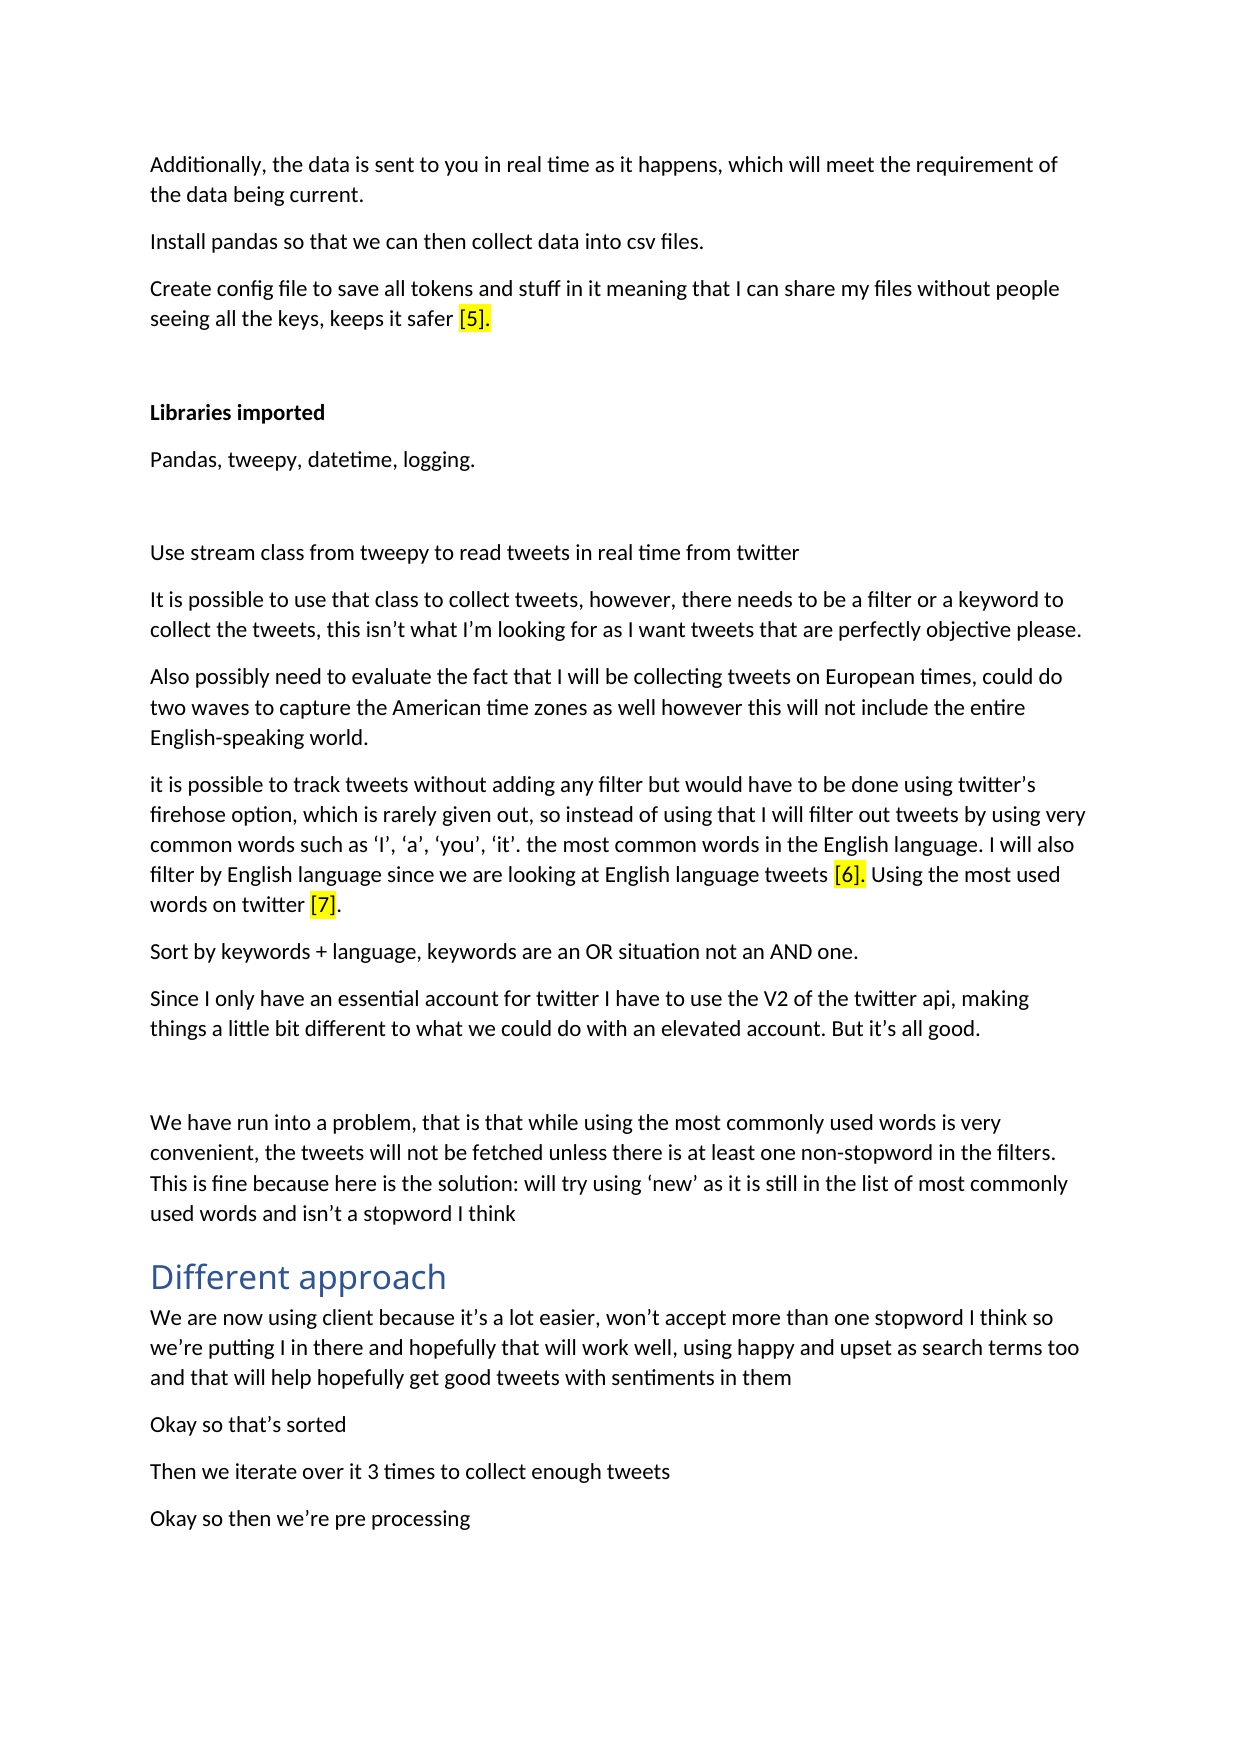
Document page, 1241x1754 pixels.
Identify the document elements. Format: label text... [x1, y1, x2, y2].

text Use stream class from tweepy to read tweets in real time from twitter [150, 538, 1090, 567]
subtitle Different approach [150, 1254, 1090, 1299]
text Since I only have an essential account for twitter I have to use the V2 of the twitter api, making things a little bit different to what we could do with an elevated account. But it’s all good. [150, 984, 1090, 1043]
text Sort by keywords + language, keywords are an OR situation not an AND one. [150, 937, 1090, 966]
text It is possible to use that class to collect tweets, however, there needs to be a filter or a keyword to collect the tweets, this isn’t what I’m looking for as I want tweets that are perfectly objective please. [150, 585, 1090, 644]
text Okay so then we’re pre processing [150, 1504, 1090, 1532]
text Pandas, tweepy, datetime, logging. [150, 445, 1090, 473]
text Libraries imported [150, 398, 1090, 426]
text Okay so that’s sorted [150, 1410, 1090, 1438]
text We have run into a problem, that is that while using the most commonly used words is very convenient, the tweets will not be fetched unless there is at least one non-stopword in the filters. This is fine because here is the solution: will try using ‘new’ as it is still in the list of most commonly used words and isn’t a stopword I think [150, 1108, 1090, 1227]
text We are now using client because it’s a lot easier, won’t accept more than one stopword I think so we’re putting I in there and hopefully that will work well, using happy and upset as search terms too and that will help hopefully get good tweets with sentiments in them [150, 1303, 1090, 1392]
text it is possible to track tweets without adding any filter but would have to be done using twitter’s firehose option, which is rarely given out, so instead of using that I will filter out tweets by using very common words such as ‘I’, ‘a’, ‘you’, ‘it’. the most common words in the English language. I will also filter by English language since we are looking at English language tweets [6]. Using the most used words on twitter [7]. [150, 770, 1090, 919]
text Then we iterate over it 3 times to collect enough tweets [150, 1457, 1090, 1485]
text Also possibly need to evaluate the fact that I will be collecting tweets on European times, could do two waves to capture the American time zones as well however this will not include the entire English-speaking world. [150, 662, 1090, 751]
text Create config file to save all tokens and stuff in it meaning that I can share my files without people seeing all the keys, keeps it safer [5]. [150, 274, 1090, 332]
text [150, 150, 1090, 208]
text Install pandas so that we can then collect data into csv files. [150, 227, 1090, 255]
